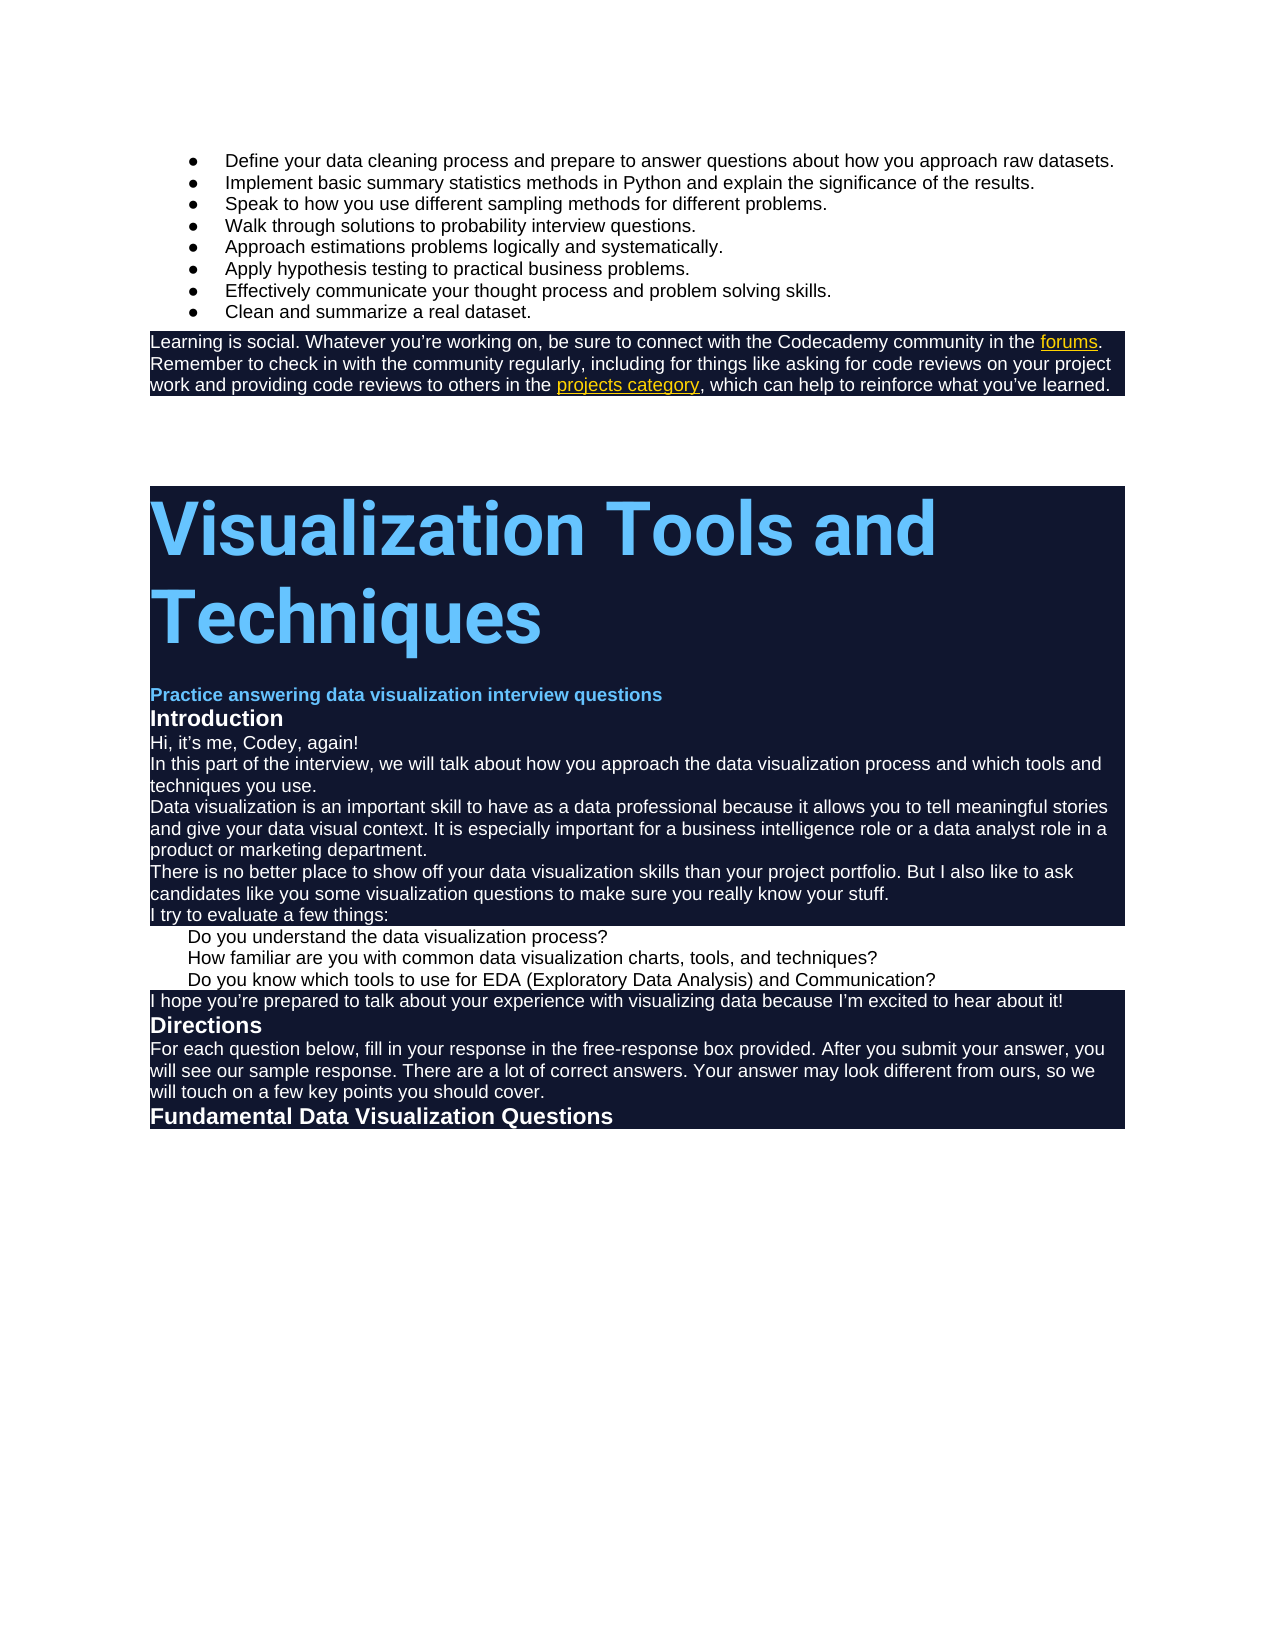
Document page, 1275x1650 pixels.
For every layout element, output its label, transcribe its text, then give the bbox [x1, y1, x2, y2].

subtitle Directions [150, 1012, 1125, 1038]
text I hope you’re prepared to talk about your experience with visualizing data because I’m excited to hear about it! [150, 990, 1125, 1012]
text I try to evaluate a few things: [150, 904, 1125, 926]
list How familiar are you with common data visualization charts, tools, and techniques? [187, 947, 1125, 969]
text Practice answering data visualization interview questions [150, 683, 1125, 705]
text For each question below, fill in your response in the free-response box provided. After you submit your answer, you will see our sample response. There are a lot of correct answers. Your answer may look different from ours, so we will touch on a few key points you should cover. [150, 1038, 1125, 1103]
list Do you know which tools to use for EDA (Exploratory Data Analysis) and Communication? [187, 969, 1125, 990]
text Learning is social. Whatever you’re working on, be sure to connect with the Codecademy community in the forums. Remember to check in with the community regularly, including for things like asking for code reviews on your project work and providing code reviews to others in the projects category, which can help to reinforce what you’ve learned. [150, 331, 1125, 396]
list Apply hypothesis testing to practical business problems. [187, 258, 1125, 279]
list Implement basic summary statistics methods in Python and explain the significance of the results. [187, 172, 1125, 193]
subtitle Visualization Tools and Techniques [150, 486, 1125, 662]
list Approach estimations problems logically and systematically. [187, 236, 1125, 258]
list Walk through solutions to probability interview questions. [187, 215, 1125, 236]
list Do you understand the data visualization process? [187, 926, 1125, 947]
subtitle Fundamental Data Visualization Questions [150, 1103, 1125, 1129]
list Effectively communicate your thought process and problem solving skills. [187, 279, 1125, 301]
subtitle Introduction [150, 705, 1125, 731]
text There is no better place to show off your data visualization skills than your project portfolio. But I also like to ask candidates like you some visualization questions to make sure you really know your stuff. [150, 861, 1125, 904]
text In this part of the interview, we will talk about how you approach the data visualization process and which tools and techniques you use. [150, 753, 1125, 796]
list Speak to how you use different sampling methods for different problems. [187, 193, 1125, 215]
list Define your data cleaning process and prepare to answer questions about how you approach raw datasets. [187, 150, 1125, 172]
text Data visualization is an important skill to have as a data professional because it allows you to tell meaningful stories and give your data visual context. It is especially important for a business intelligence role or a data analyst role in a product or marketing department. [150, 796, 1125, 861]
list Clean and summarize a real dataset. [187, 301, 1125, 322]
text Hi, it’s me, Codey, again! [150, 731, 1125, 753]
